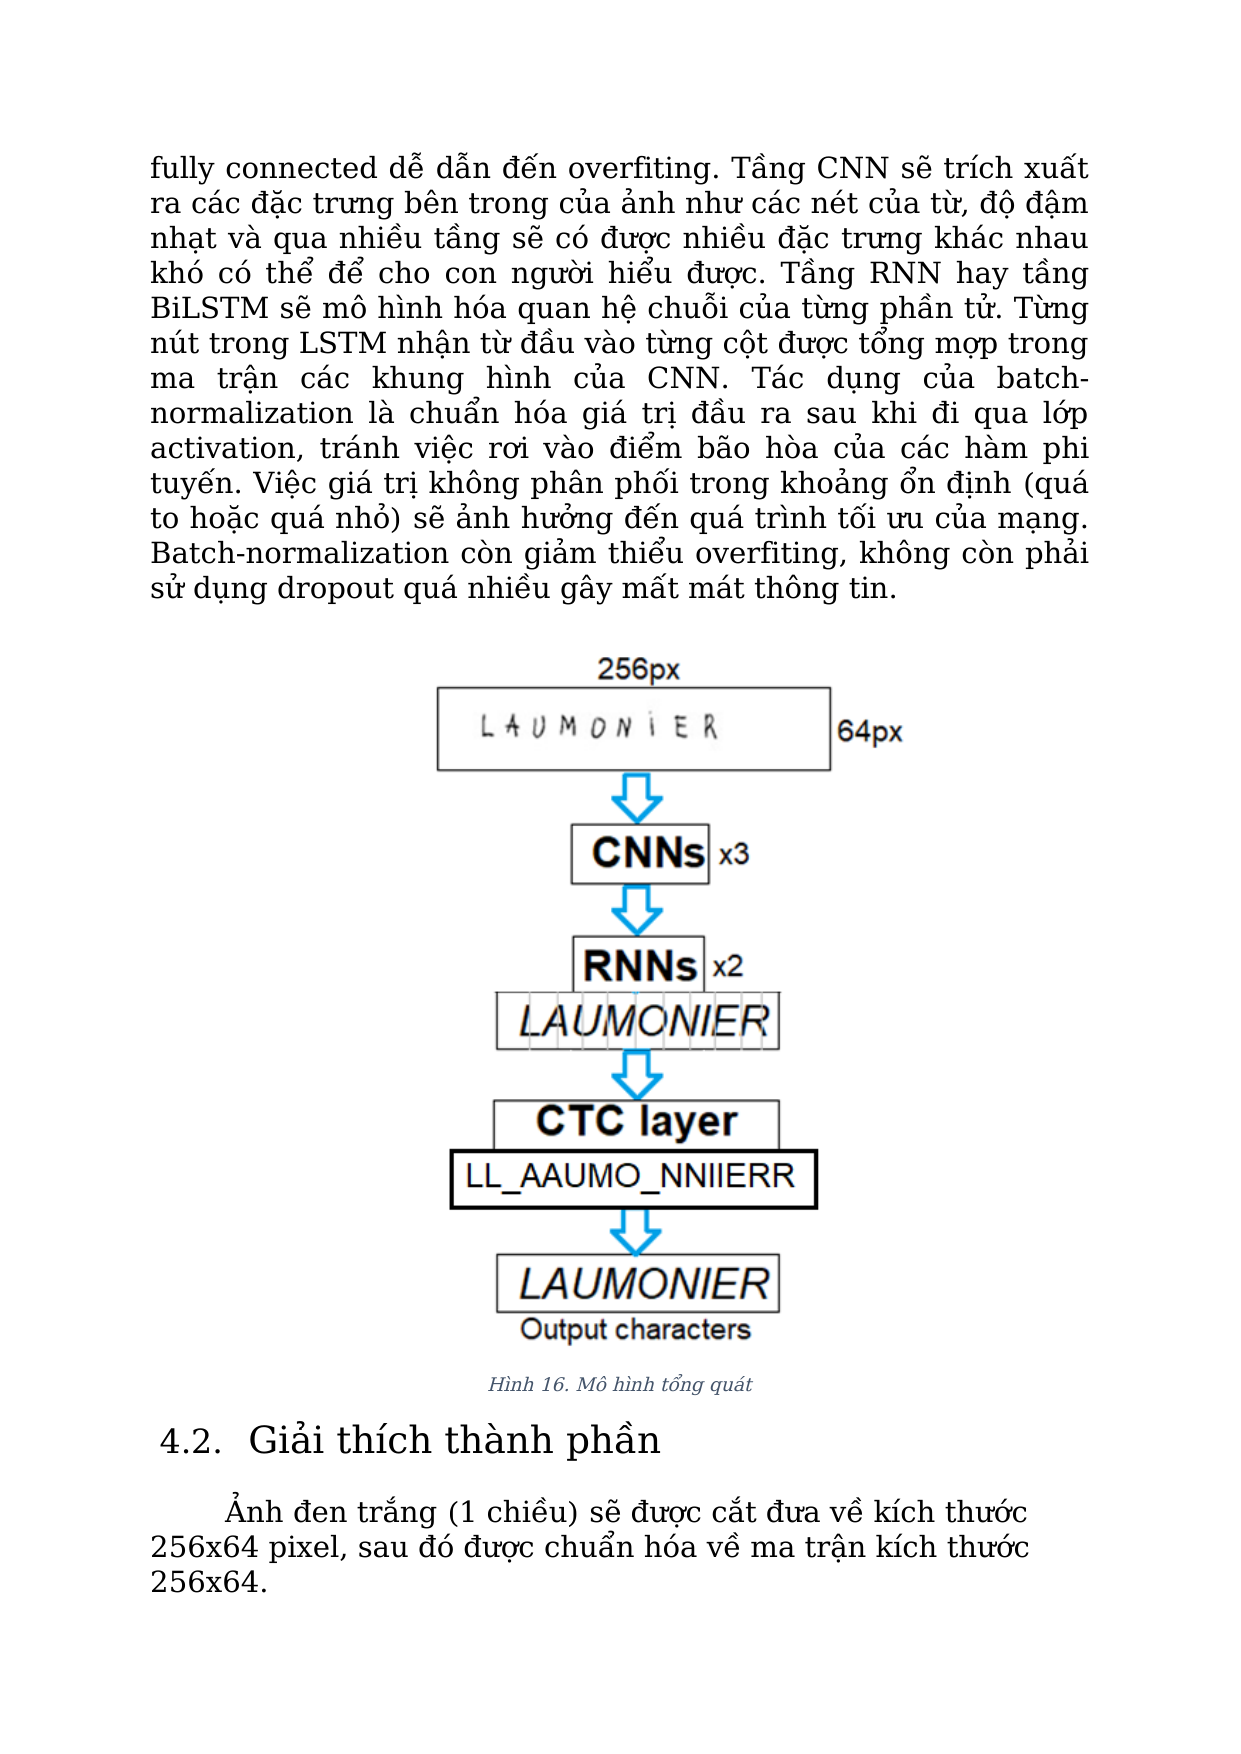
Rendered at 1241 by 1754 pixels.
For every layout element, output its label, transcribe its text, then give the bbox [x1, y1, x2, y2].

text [150, 150, 1090, 605]
subtitle Giải thích thành phần [159, 1416, 1090, 1461]
picture [403, 640, 912, 1373]
text Hình 16. Mô hình tổng quát [150, 1373, 1090, 1395]
text Ảnh đen trắng (1 chiều) sẽ được cắt đưa về kích thước 256x64 pixel, sau đó được chuẩn hóa về ma trận kích thước 256x64. [150, 1493, 1090, 1598]
